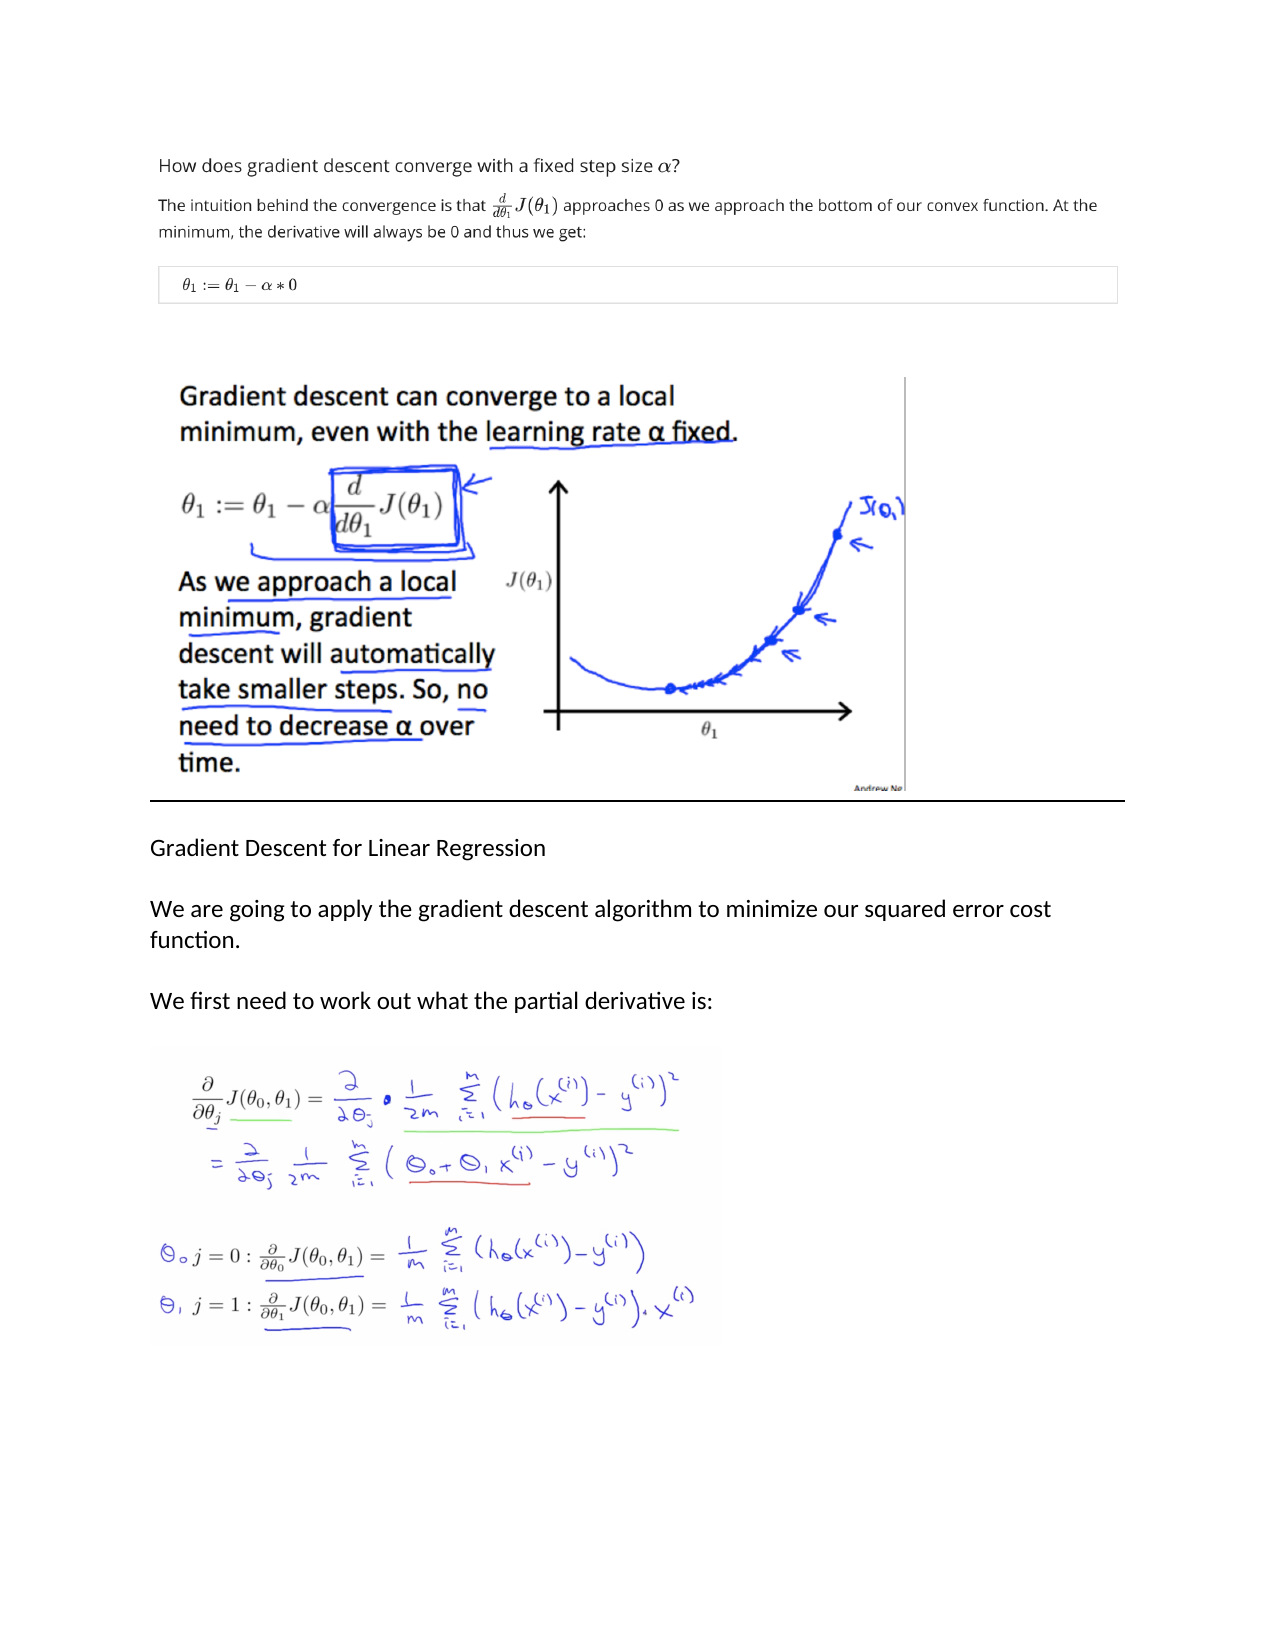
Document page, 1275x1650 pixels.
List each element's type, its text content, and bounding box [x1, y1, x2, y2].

picture [150, 1046, 722, 1346]
text Gradient Descent for Linear Regression [150, 833, 1125, 863]
text We first need to work out what the partial derivative is: [150, 985, 1125, 1016]
text We are going to apply the gradient descent algorithm to minimize our squared error cost function. [150, 894, 1125, 955]
picture [150, 150, 1125, 799]
